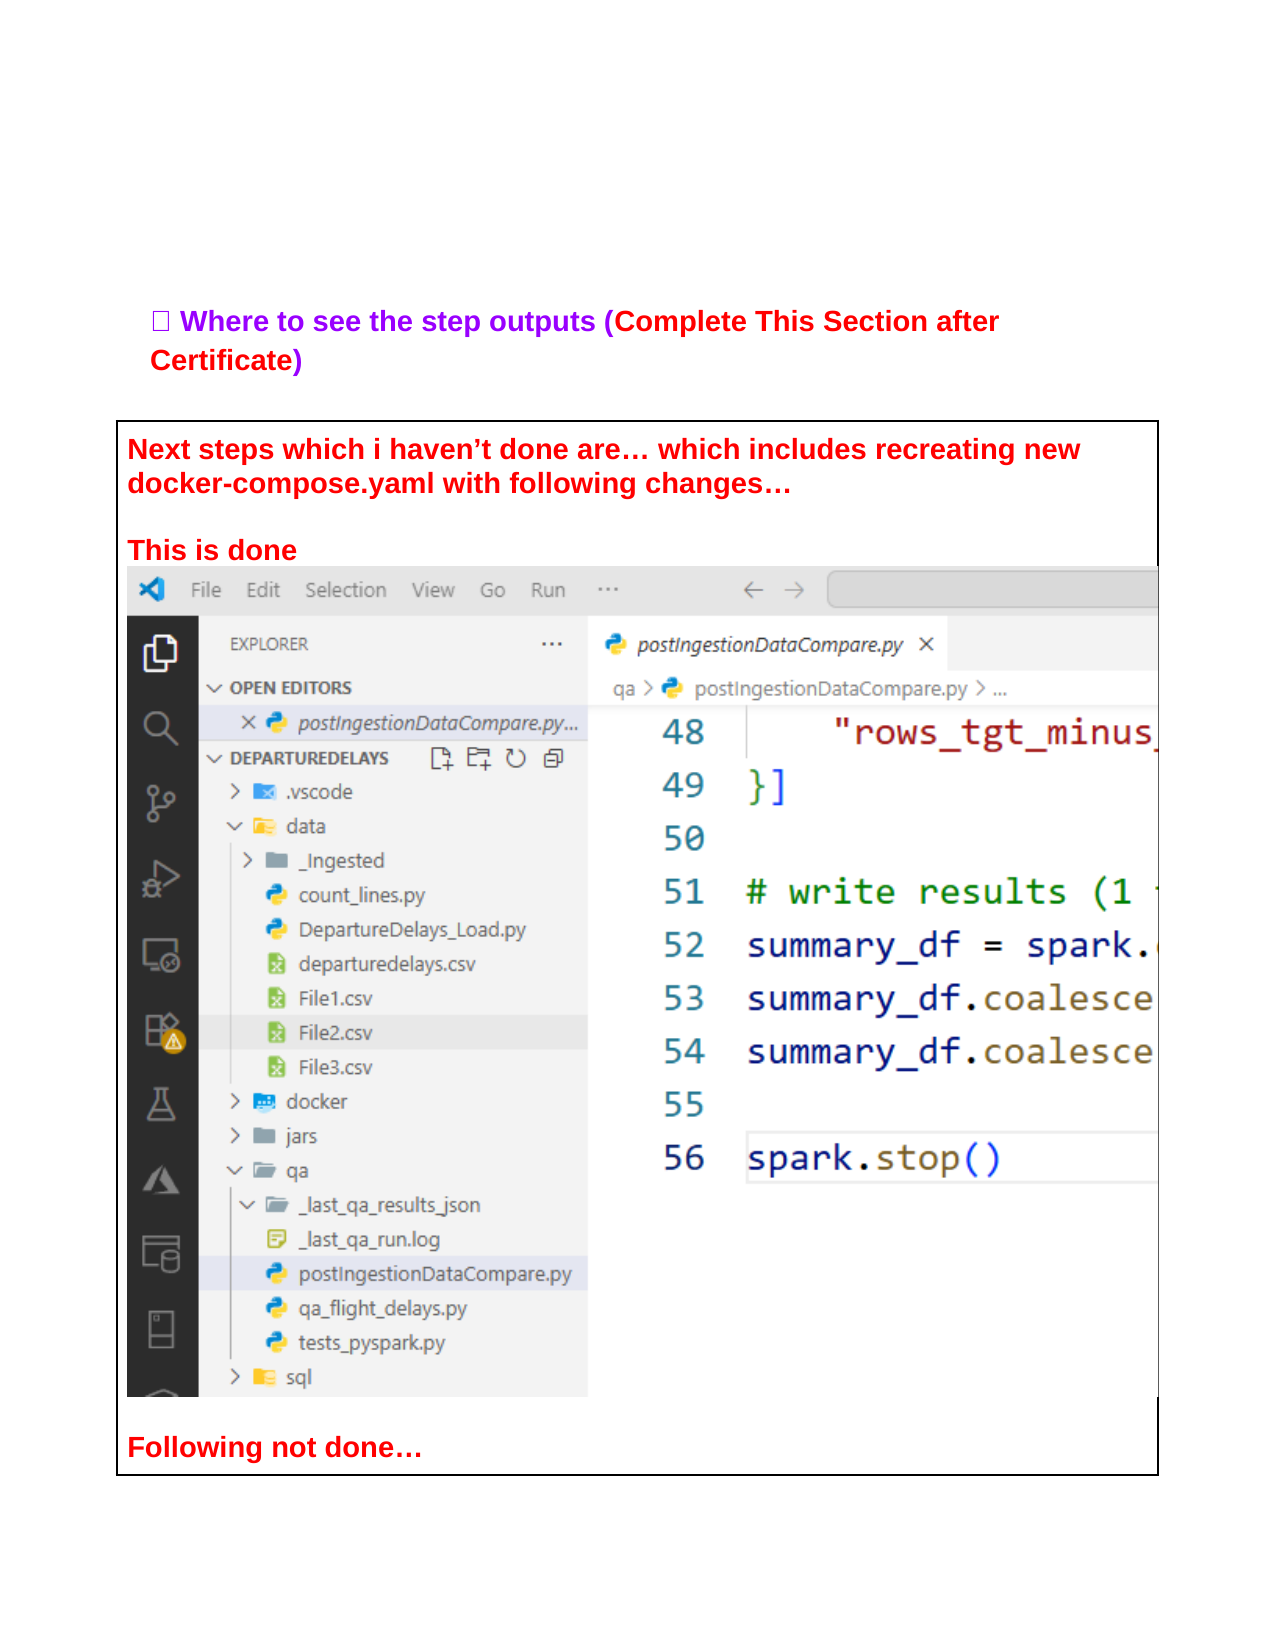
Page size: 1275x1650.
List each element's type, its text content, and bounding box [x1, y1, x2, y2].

picture [127, 566, 1159, 1397]
text 🧭 Where to see the step outputs (Complete This Section after Certificate) [150, 304, 1125, 376]
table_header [118, 422, 1157, 1474]
